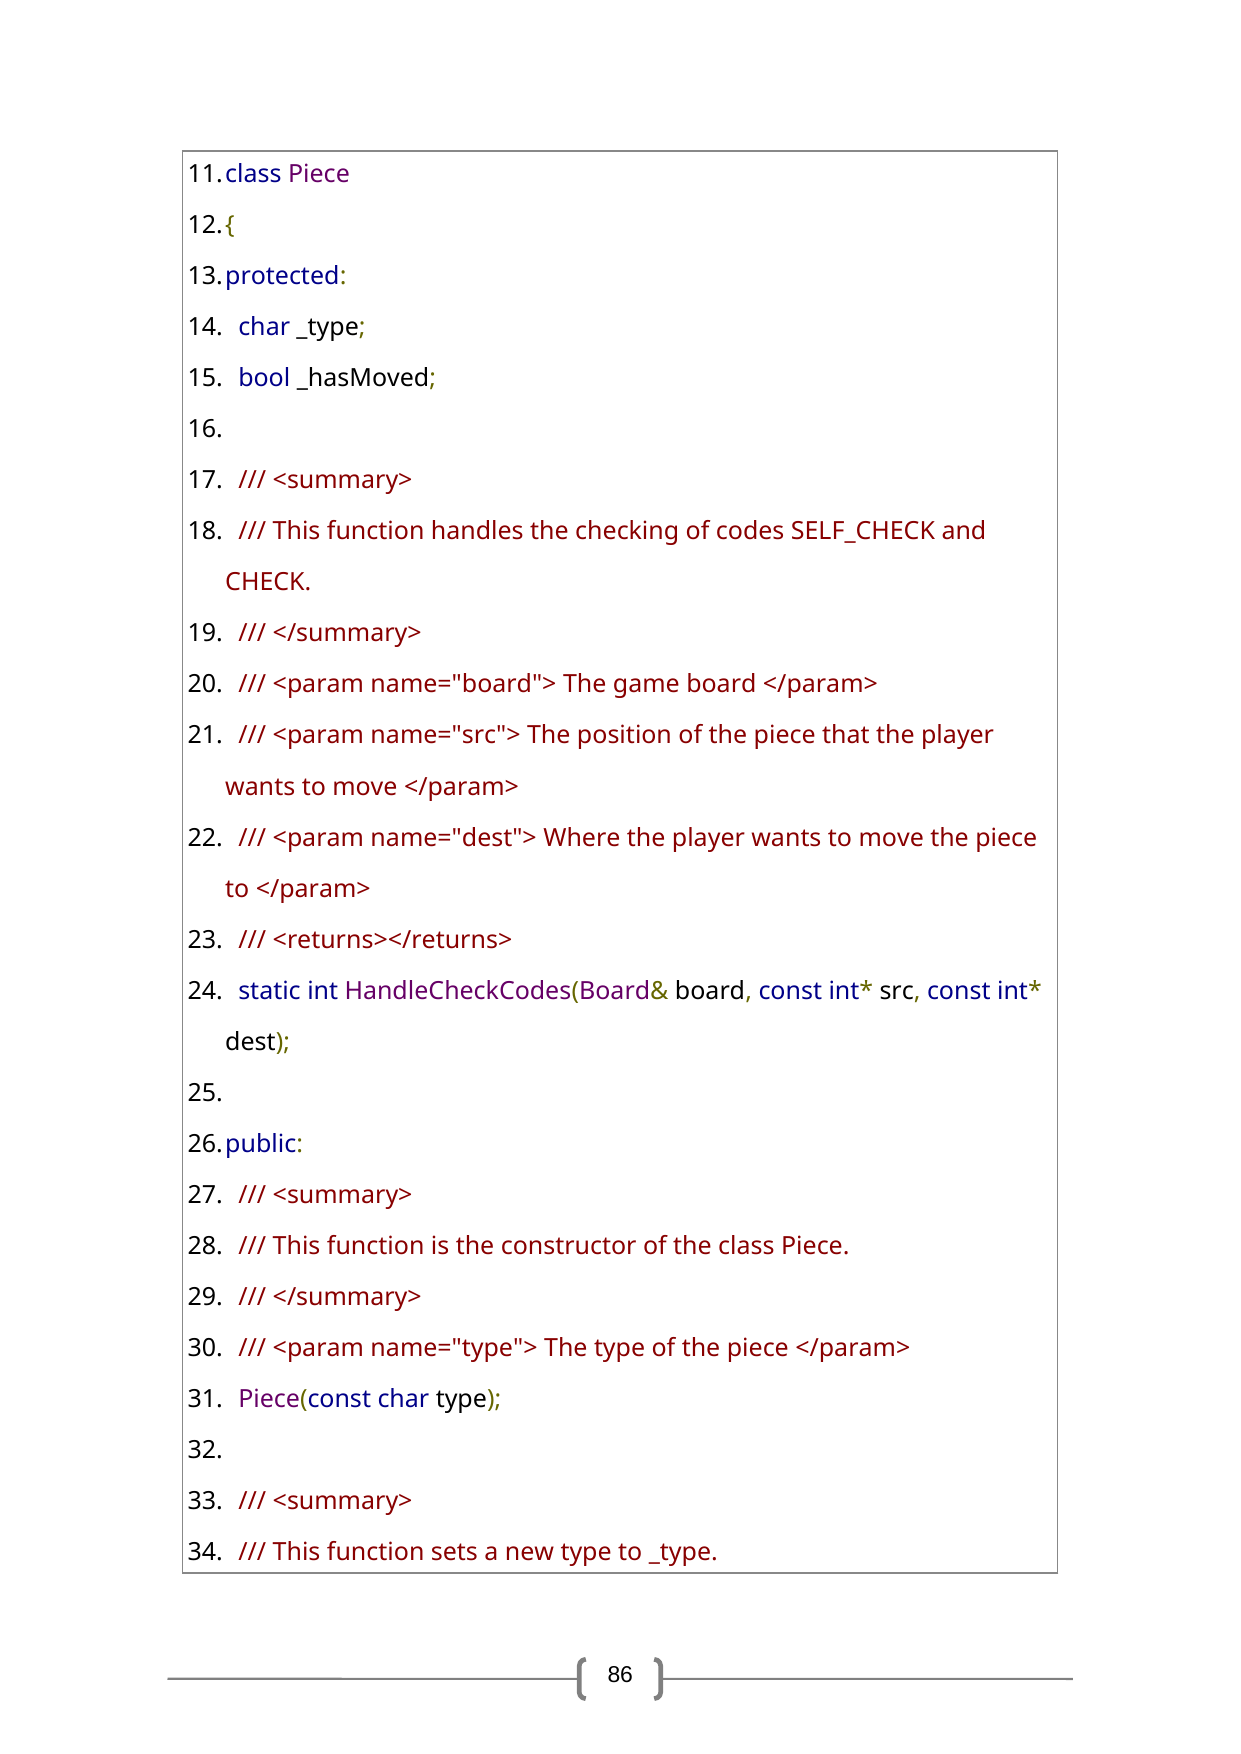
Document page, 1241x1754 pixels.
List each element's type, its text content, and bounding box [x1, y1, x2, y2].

list /// <summary> [183, 1171, 1057, 1211]
list { [183, 201, 1057, 241]
list /// <param name="src"> The position of the piece that the player wants to move </param> [183, 711, 1057, 802]
list /// <param name="dest"> Where the player wants to move the piece to </param> [183, 813, 1057, 904]
list static int HandleCheckCodes(Board& board, const int* src, const int* dest); [183, 967, 1057, 1057]
list bool _hasMoved; [183, 354, 1057, 394]
list /// <param name="board"> The game board </param> [183, 660, 1057, 700]
list /// </summary> [183, 1273, 1057, 1313]
list /// <summary> [183, 1477, 1057, 1517]
list protected: [183, 252, 1057, 292]
list char _type; [183, 303, 1057, 343]
list Piece(const char type); [183, 1375, 1057, 1415]
list public: [183, 1120, 1057, 1159]
list class Piece [183, 152, 1057, 190]
list /// </summary> [183, 609, 1057, 649]
list /// <returns></returns> [183, 916, 1057, 955]
list /// <param name="type"> The type of the piece </param> [183, 1324, 1057, 1364]
list /// <summary> [183, 456, 1057, 496]
list /// This function sets a new type to _type. [183, 1528, 1057, 1572]
list /// This function handles the checking of codes SELF_CHECK and CHECK. [183, 507, 1057, 598]
list /// This function is the constructor of the class Piece. [183, 1222, 1057, 1262]
